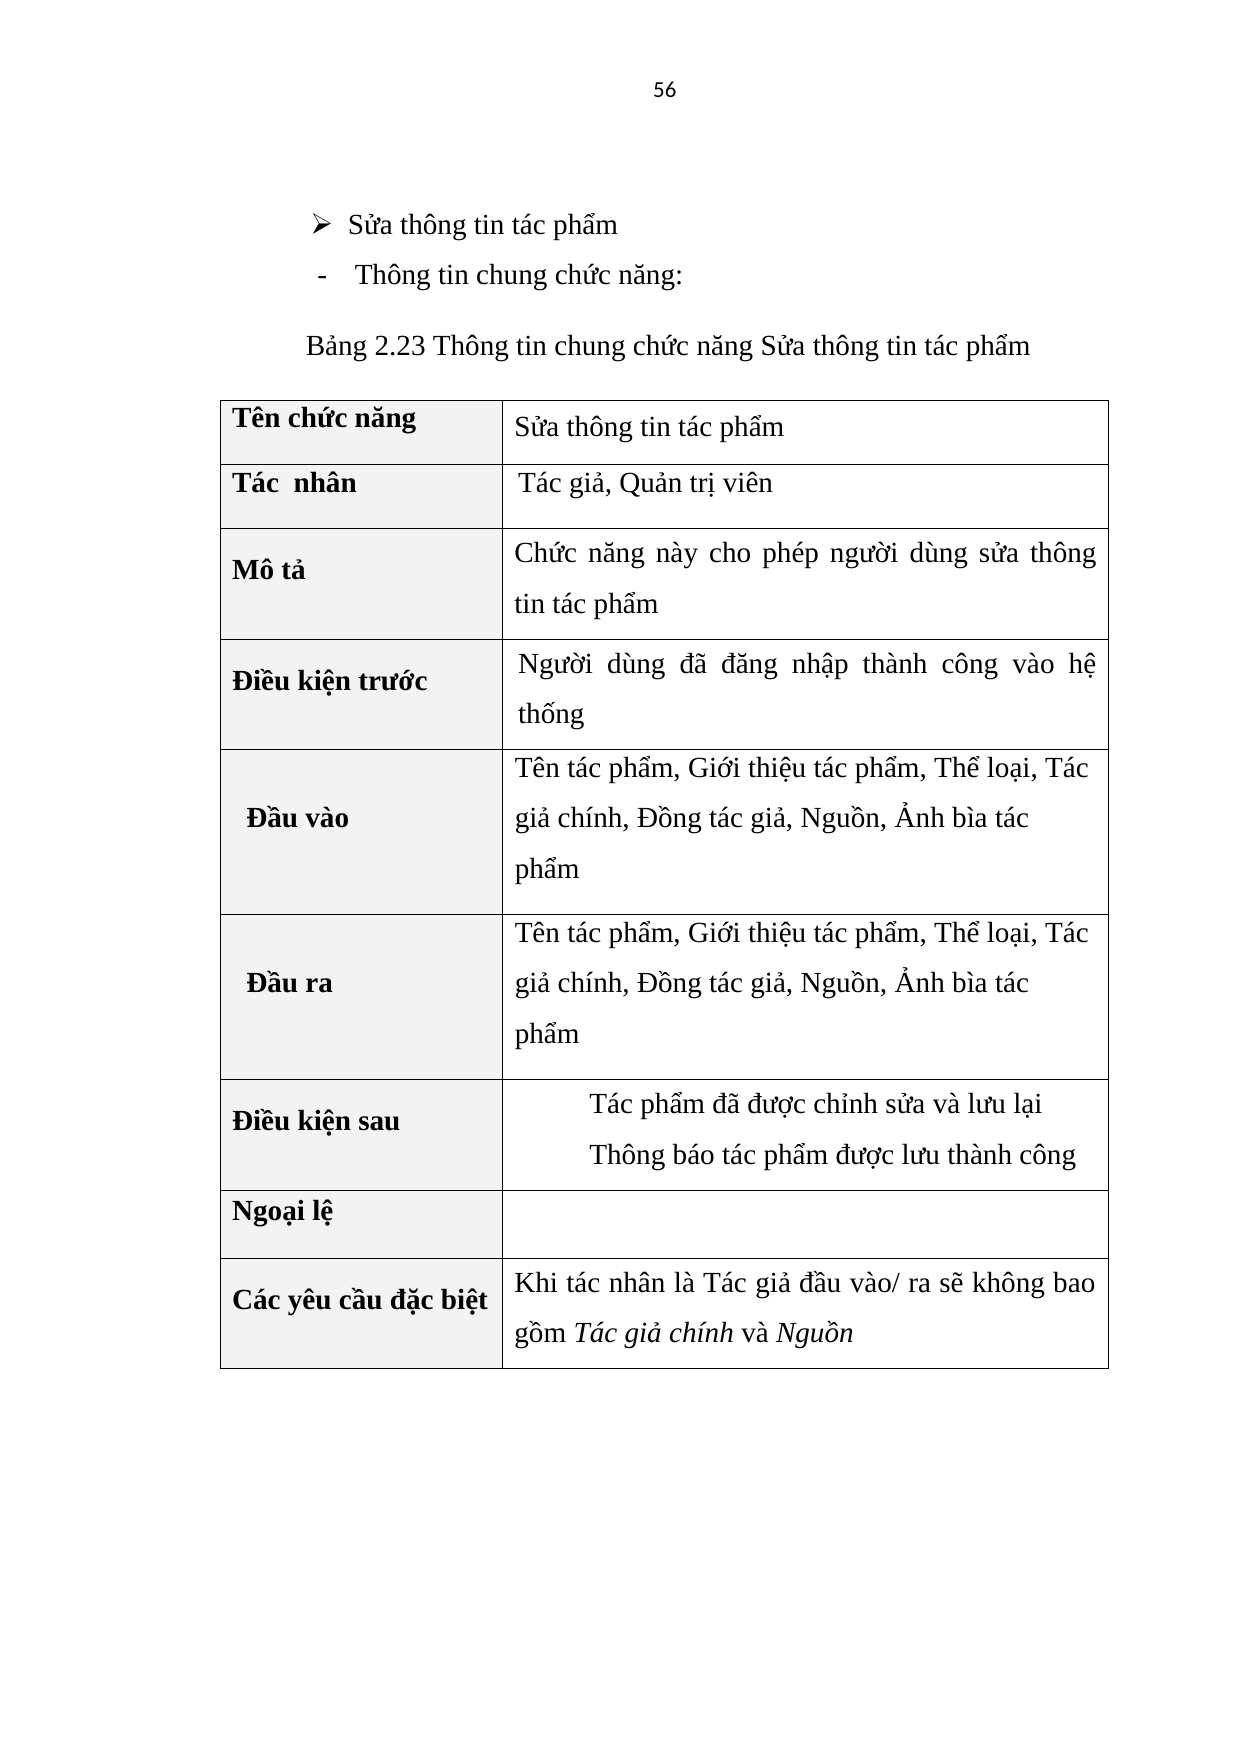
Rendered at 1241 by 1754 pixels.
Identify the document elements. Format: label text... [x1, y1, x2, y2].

table_cell Tác nhân [221, 465, 502, 528]
table_cell Điều kiện sau [221, 1080, 502, 1190]
table_cell Ngoại lệ [221, 1191, 502, 1258]
table_cell Đầu vào [221, 750, 502, 914]
table_cell Các yêu cầu đặc biệt [221, 1259, 502, 1368]
table_cell Tên tác phẩm, Giới thiệu tác phẩm, Thể loại, Tác giả chính, Đồng tác giả, Nguồn, Ảnh bìa tác phẩm [503, 750, 1108, 914]
table_cell Đầu ra [221, 915, 502, 1079]
table_cell [503, 1191, 1108, 1258]
table_cell Chức năng này cho phép người dùng sửa thông tin tác phẩm [503, 529, 1108, 639]
table_cell Mô tả [221, 529, 502, 639]
table_cell Khi tác nhân là Tác giả đầu vào/ ra sẽ không bao gồm Tác giả chính và Nguồn [503, 1259, 1108, 1368]
table_cell Điều kiện trước [221, 640, 502, 749]
list Thông tin chung chức năng: [317, 257, 1122, 291]
table_cell Tác giả, Quản trị viên [503, 465, 1108, 528]
table_cell Tên tác phẩm, Giới thiệu tác phẩm, Thể loại, Tác giả chính, Đồng tác giả, Nguồn, Ảnh bìa tác phẩm [503, 915, 1108, 1079]
table_cell Người dùng đã đăng nhập thành công vào hệ thống [503, 640, 1108, 749]
list Sửa thông tin tác phẩm [310, 207, 1122, 240]
table_cell Tác phẩm đã được chỉnh sửa và lưu lại Thông báo tác phẩm được lưu thành công [503, 1080, 1108, 1190]
table_header Sửa thông tin tác phẩm [503, 401, 1108, 464]
table_header Tên chức năng [221, 401, 502, 464]
